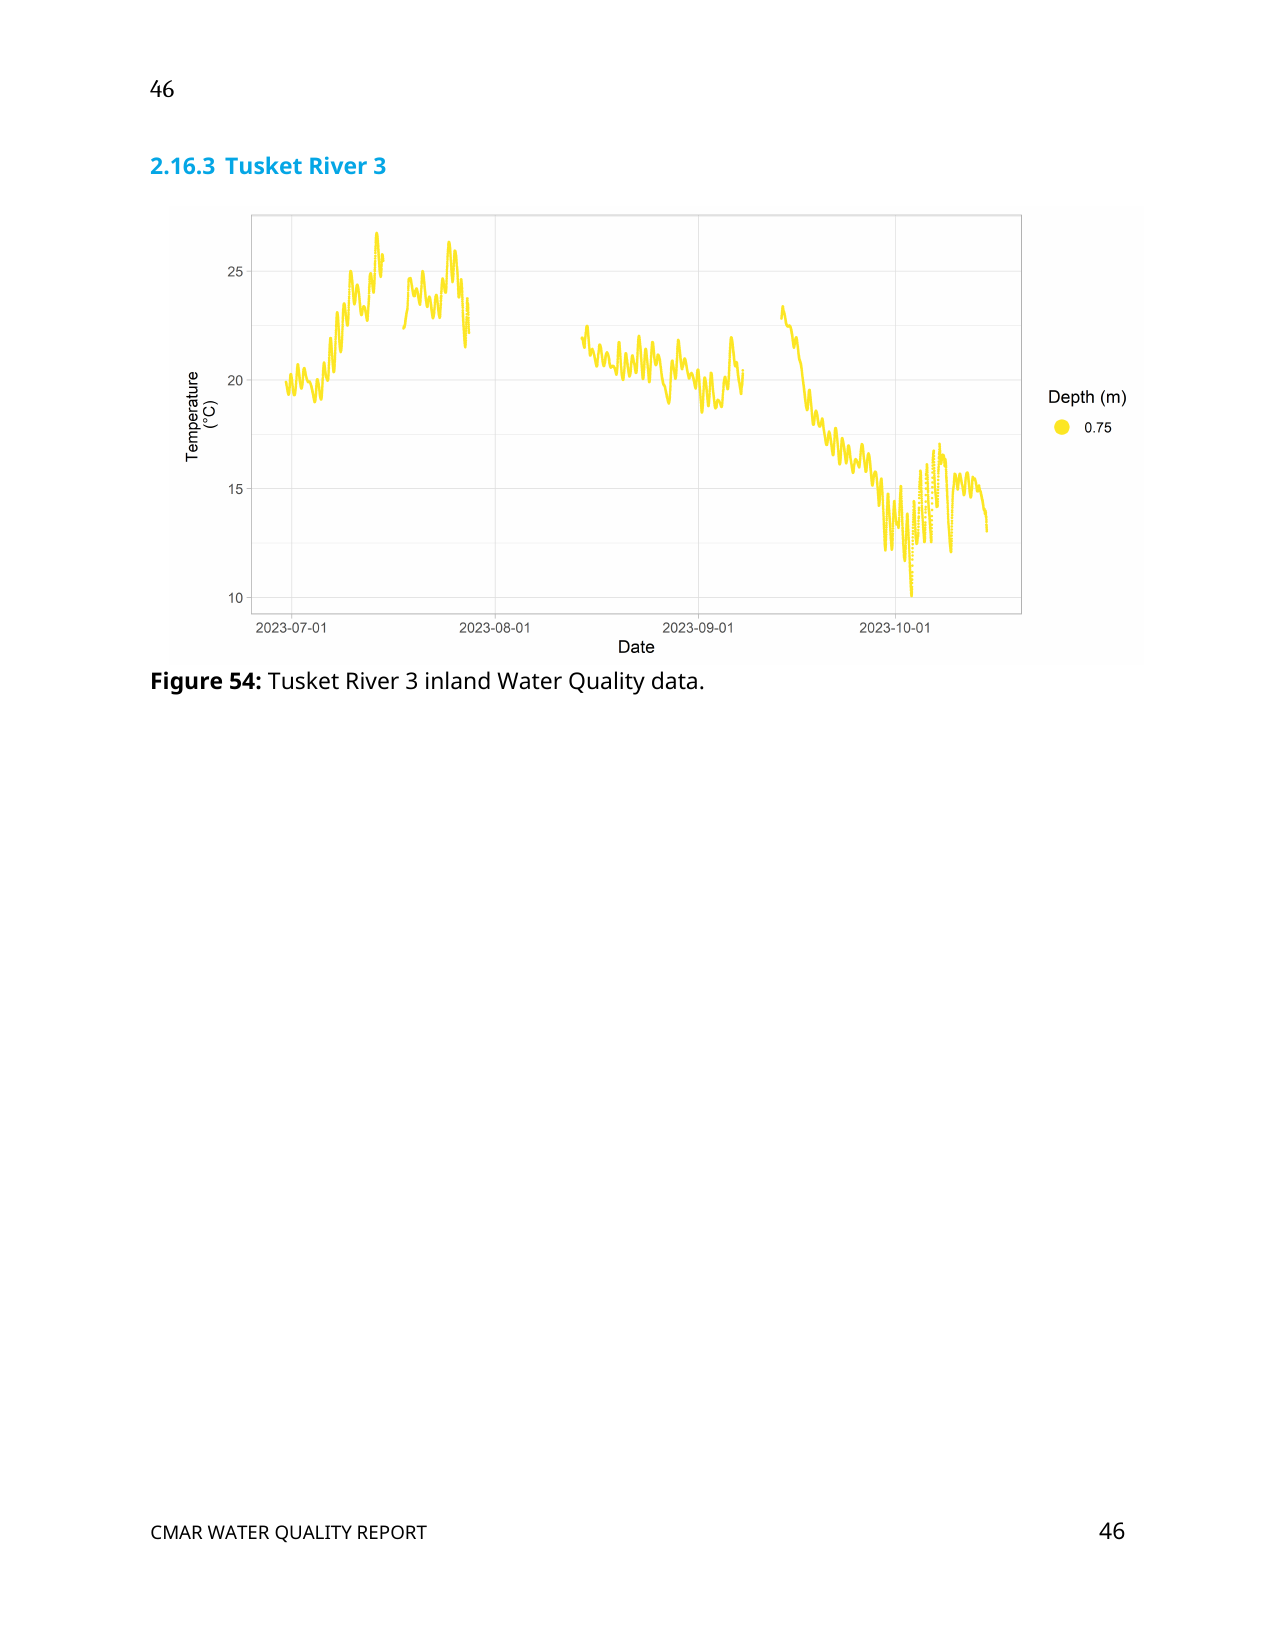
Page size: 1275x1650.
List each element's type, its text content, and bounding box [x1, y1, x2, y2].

subtitle Tusket River 3 [150, 150, 1125, 181]
picture [168, 206, 1144, 665]
